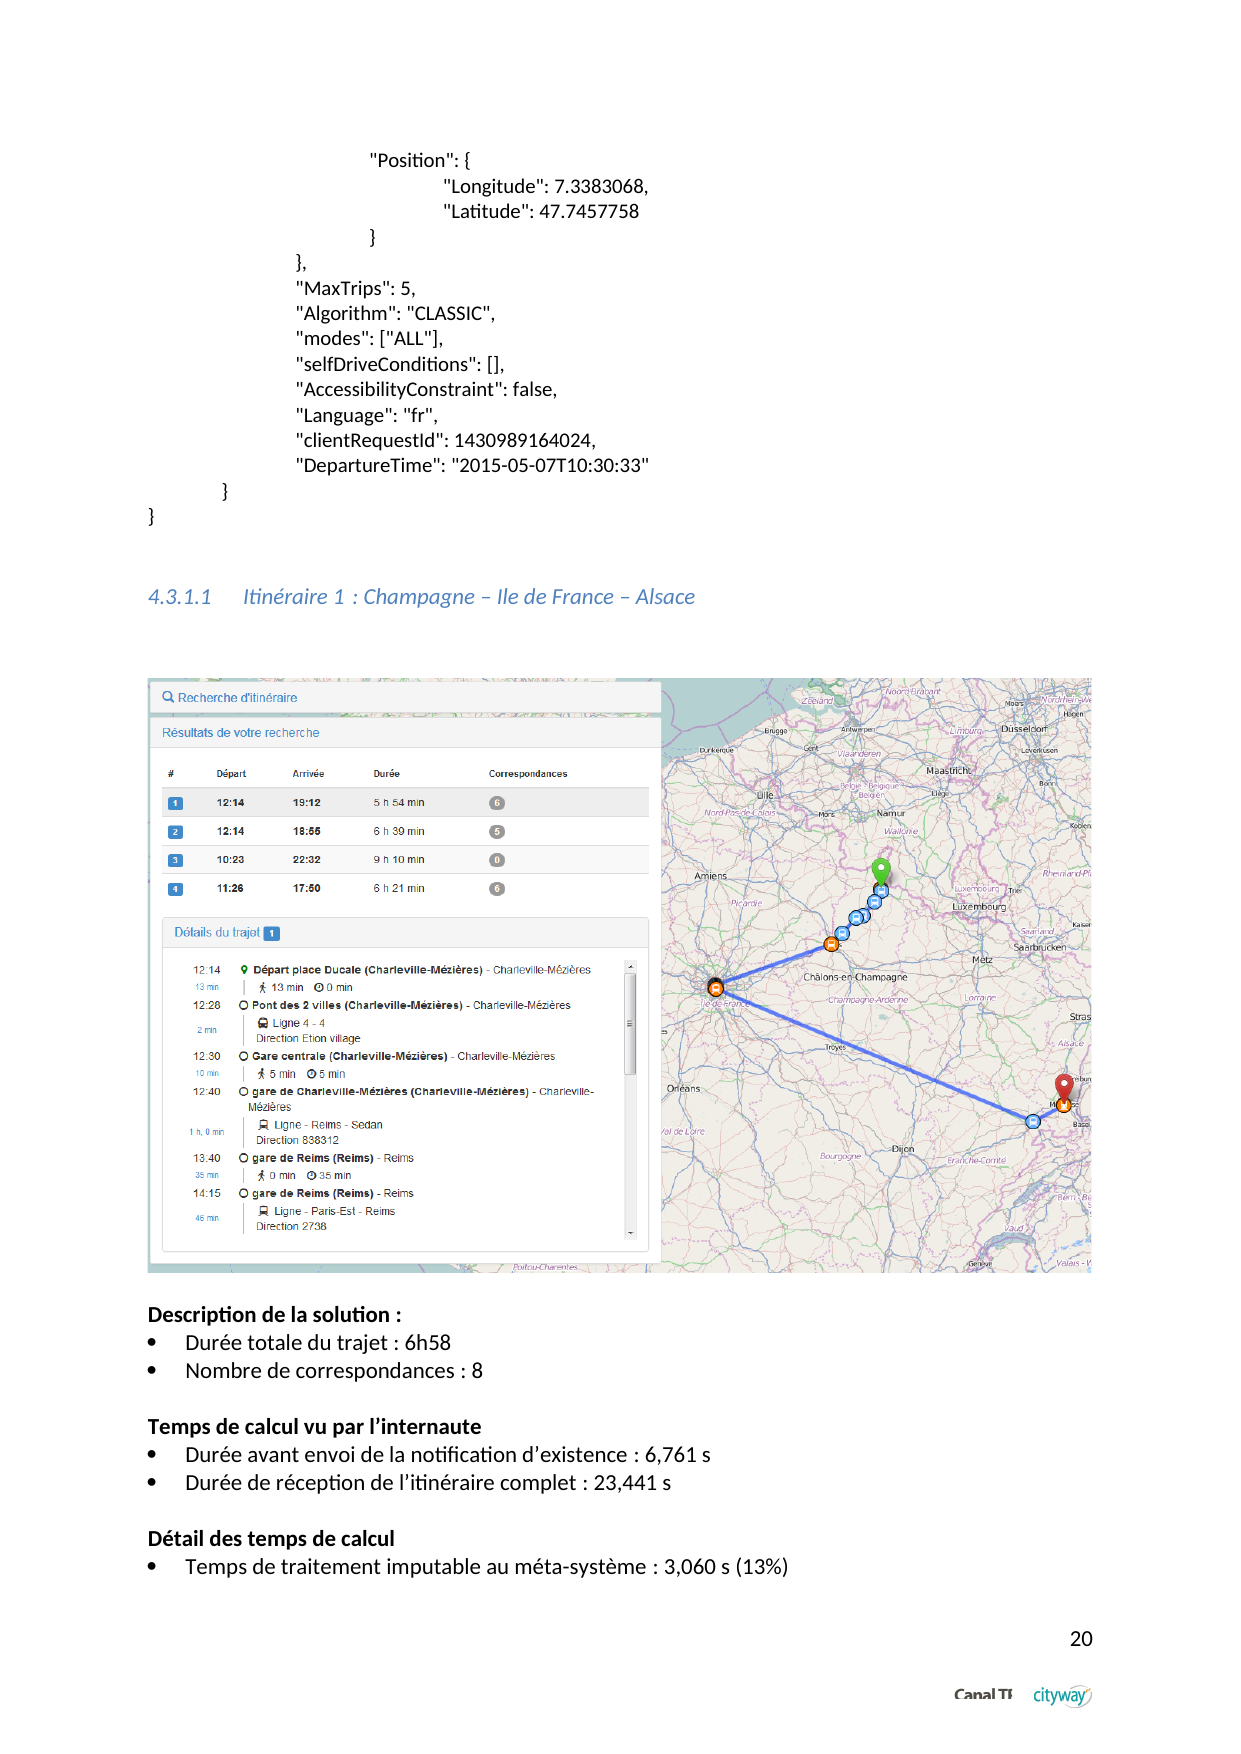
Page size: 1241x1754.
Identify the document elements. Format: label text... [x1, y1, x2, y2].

list Durée totale du trajet : 6h58 [148, 1328, 1093, 1356]
text } [148, 503, 1093, 529]
text } [148, 478, 1093, 503]
text "Latitude": 47.7457758 [148, 198, 1093, 224]
text "DepartureTime": "2015-05-07T10:30:33" [148, 453, 1093, 478]
text Description de la solution : [148, 1300, 1093, 1328]
text "Algorithm": "CLASSIC", [148, 300, 1093, 326]
text "Position": { [148, 148, 1093, 173]
text Détail des temps de calcul [148, 1524, 1093, 1552]
text }, [148, 249, 1093, 275]
text "Longitude": 7.3383068, [148, 173, 1093, 198]
picture [147, 678, 1092, 1273]
text "Language": "fr", [148, 402, 1093, 427]
list Nombre de correspondances : 8 [148, 1356, 1093, 1384]
list Durée de réception de l’itinéraire complet : 23,441 s [148, 1468, 1093, 1496]
picture [1028, 1677, 1095, 1711]
text } [148, 224, 1093, 249]
list Temps de traitement imputable au méta-système : 3,060 s (13%) [148, 1552, 1093, 1580]
text Temps de calcul vu par l’internaute [148, 1412, 1093, 1440]
text "clientRequestId": 1430989164024, [148, 427, 1093, 453]
list Durée avant envoi de la notification d’existence : 6,761 s [148, 1440, 1093, 1468]
text "MaxTrips": 5, [148, 275, 1093, 300]
subtitle Itinéraire 1 : Champagne – Ile de France – Alsace [148, 582, 1093, 610]
picture [953, 1686, 1013, 1699]
text "modes": ["ALL"], [148, 326, 1093, 351]
text "selfDriveConditions": [], [148, 351, 1093, 376]
text "AccessibilityConstraint": false, [148, 376, 1093, 402]
